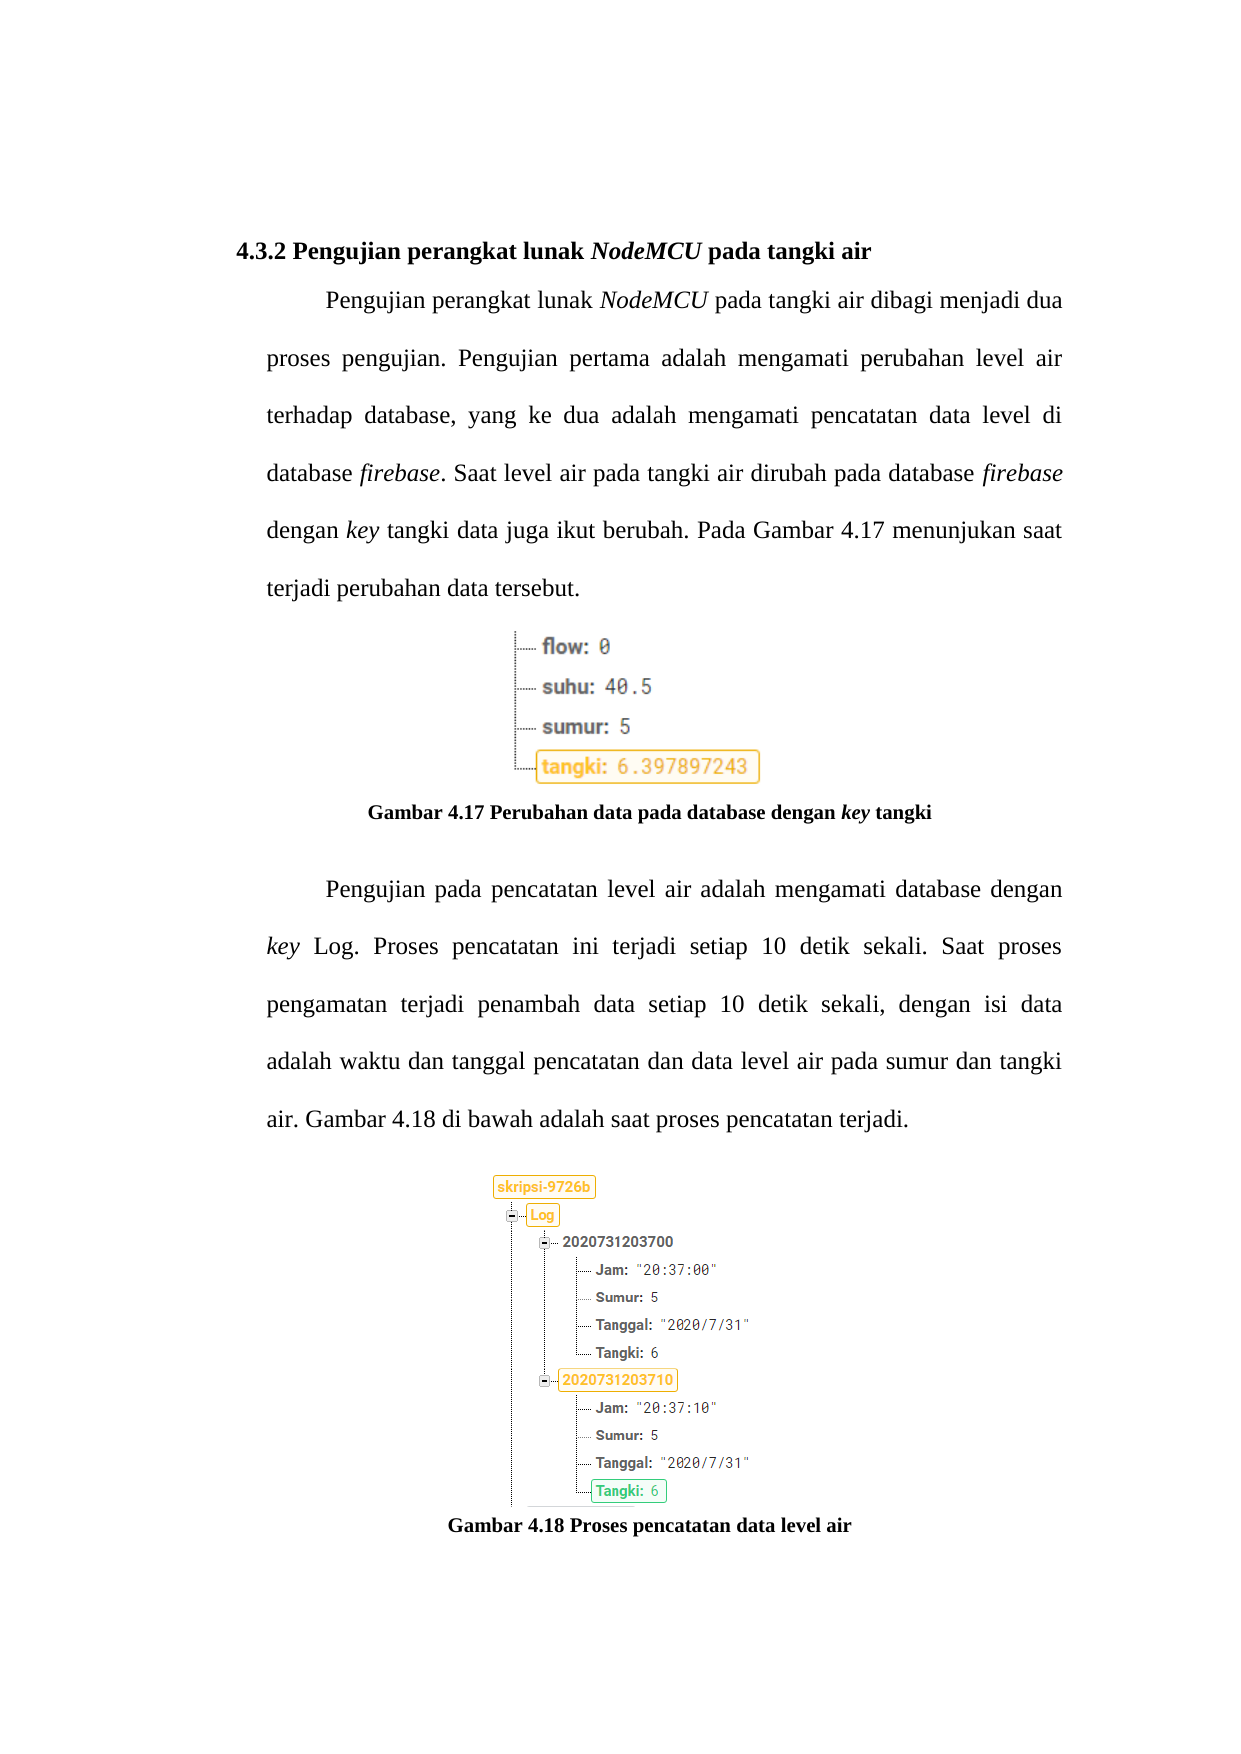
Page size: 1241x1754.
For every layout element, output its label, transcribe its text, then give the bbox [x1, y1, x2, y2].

text Pengujian perangkat lunak NodeMCU pada tangki air dibagi menjadi dua proses pengujian. Pengujian pertama adalah mengamati perubahan level air terhadap database, yang ke dua adalah mengamati pencatatan data level di database firebase. Saat level air pada tangki air dirubah pada database firebase dengan key tangki data juga ikut berubah. Pada Gambar 4.17 menunjukan saat terjadi perubahan data tersebut. [266, 286, 1063, 602]
picture [478, 1161, 821, 1507]
text Pengujian pada pencatatan level air adalah mengamati database dengan key Log. Proses pencatatan ini terjadi setiap 10 detik sekali. Saat proses pengamatan terjadi penambah data setiap 10 detik sekali, dengan isi data adalah waktu dan tanggal pencatatan dan data level air pada sumur dan tangki air. Gambar 4.18 di bawah adalah saat proses pencatatan terjadi. [266, 874, 1063, 1133]
subtitle 4.3.2 Pengujian perangkat lunak NodeMCU pada tangki air [236, 236, 1063, 265]
subtitle Gambar 4.18 Proses pencatatan data level air [236, 1513, 1063, 1537]
picture [502, 630, 797, 794]
subtitle Gambar 4.17 Perubahan data pada database dengan key tangki [236, 800, 1063, 824]
